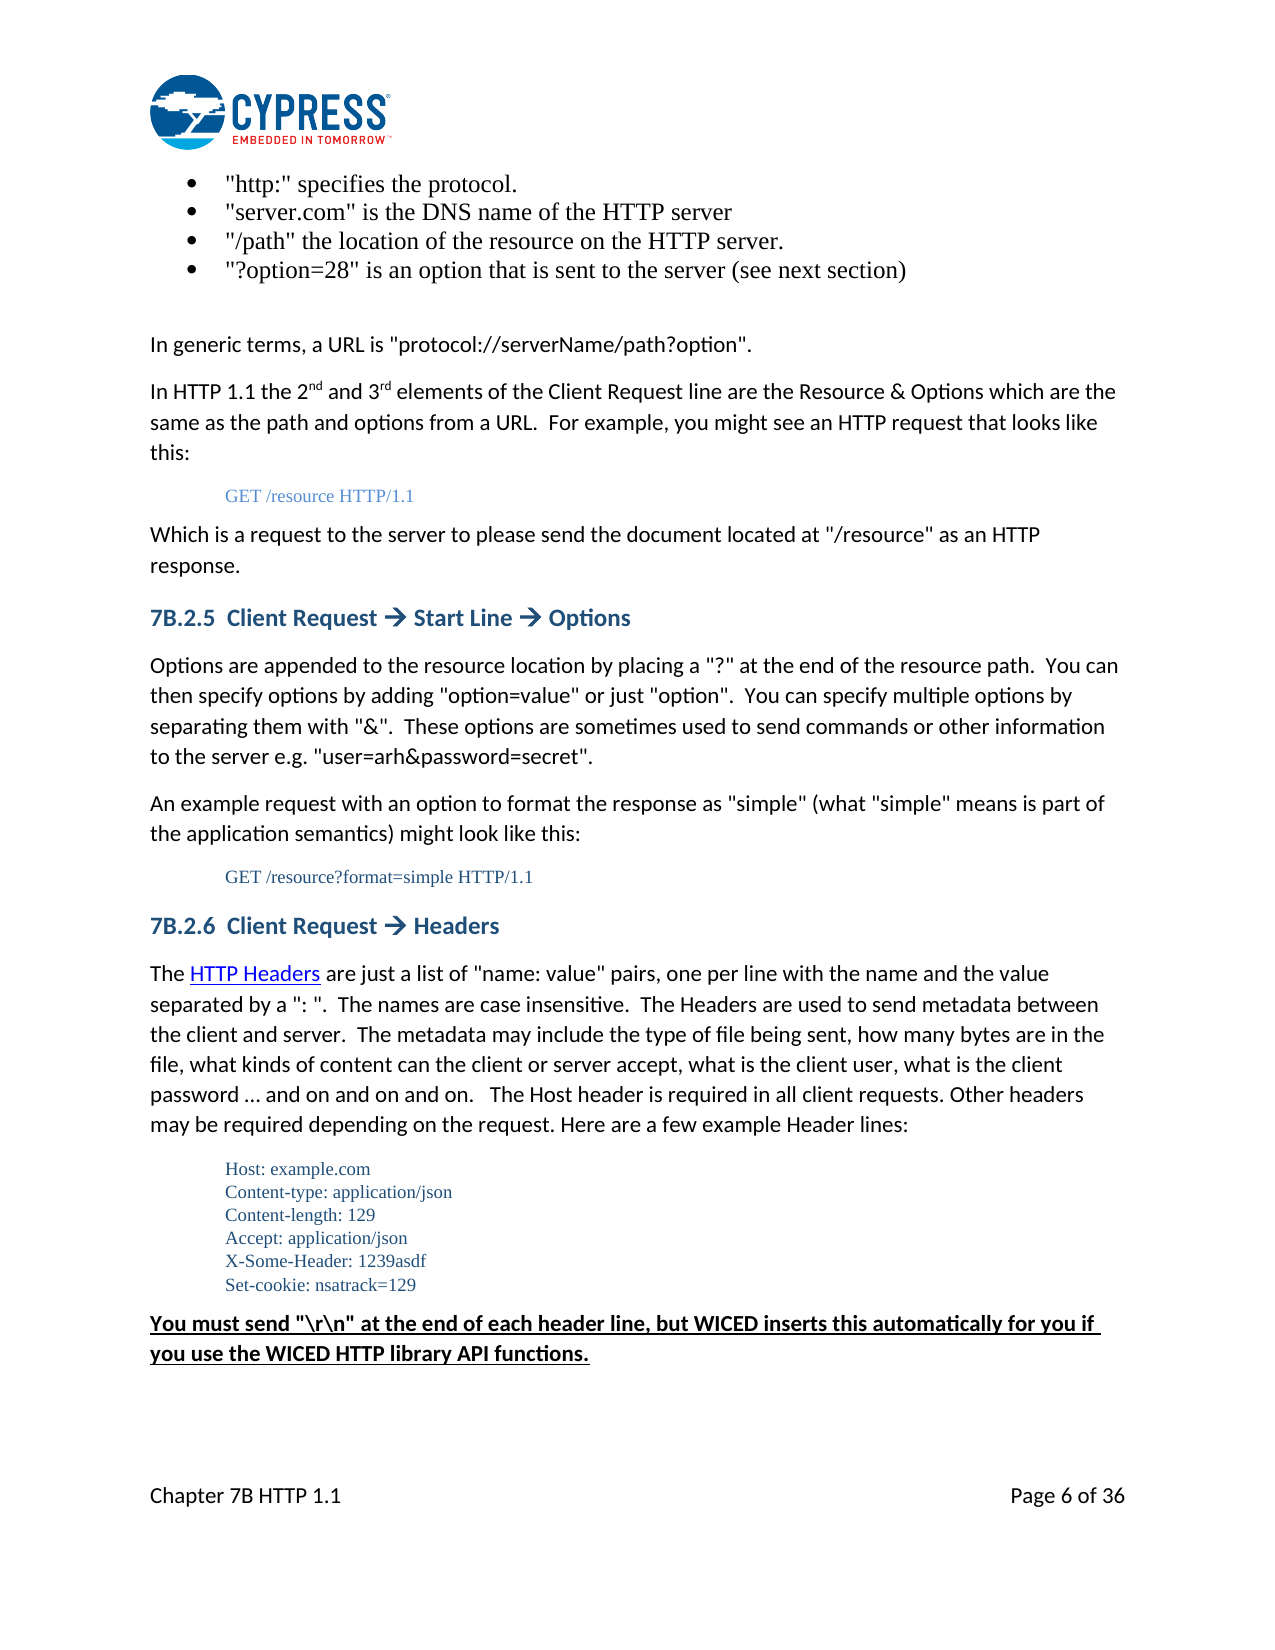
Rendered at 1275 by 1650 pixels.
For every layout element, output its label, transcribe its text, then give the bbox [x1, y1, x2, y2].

text Host: example.com [225, 1157, 1125, 1179]
text In HTTP 1.1 the 2nd and 3rd elements of the Client Request line are the Resource & Options which are the same as the path and options from a URL. For example, you might see an HTTP request that looks like this: [150, 377, 1125, 466]
text In generic terms, a URL is "protocol://serverName/path?option". [150, 331, 1125, 359]
text Options are appended to the resource location by placing a "?" at the end of the resource path. You can then specify options by adding "option=value" or just "option". You can specify multiple options by separating them with "&". These options are sometimes used to send commands or other information to the server e.g. "user=arh&password=secret". [150, 651, 1125, 770]
text You must send "\r\n" at the end of each header line, but WICED inserts this automatically for you if you use the WICED HTTP library API functions. [150, 1309, 1125, 1368]
list "/path" the location of the resource on the HTTP server. [187, 226, 1125, 255]
list "server.com" is the DNS name of the HTTP server [187, 197, 1125, 226]
text The HTTP Headers are just a list of "name: value" pairs, one per line with the name and the value separated by a ": ". The names are case insensitive. The Headers are used to send metadata between the client and server. The metadata may include the type of file being sent, how many bytes are in the file, what kinds of content can the client or server accept, what is the client user, what is the client password … and on and on and on. The Host header is required in all client requests. Other headers may be required depending on the request. Here are a few example Header lines: [150, 959, 1125, 1139]
text Content-type: application/json [225, 1181, 1125, 1202]
picture [150, 75, 392, 150]
list "?option=28" is an option that is sent to the server (see next section) [187, 255, 1125, 284]
text X-Some-Header: 1239asdf [225, 1250, 1125, 1272]
text Set-cookie: nsatrack=129 [225, 1274, 1125, 1295]
text GET /resource?format=simple HTTP/1.1 [225, 866, 1125, 887]
list "http:" specifies the protocol. [187, 169, 1125, 197]
text GET /resource HTTP/1.1 [225, 485, 1125, 506]
text Accept: application/json [225, 1227, 1125, 1249]
text Content-length: 129 [225, 1204, 1125, 1226]
subtitle Client Request Start Line Options [150, 602, 1125, 632]
text An example request with an option to format the response as "simple" (what "simple" means is part of the application semantics) might look like this: [150, 789, 1125, 847]
subtitle Client Request Headers [150, 910, 1125, 941]
text Which is a request to the server to please send the document located at "/resource" as an HTTP response. [150, 521, 1125, 579]
